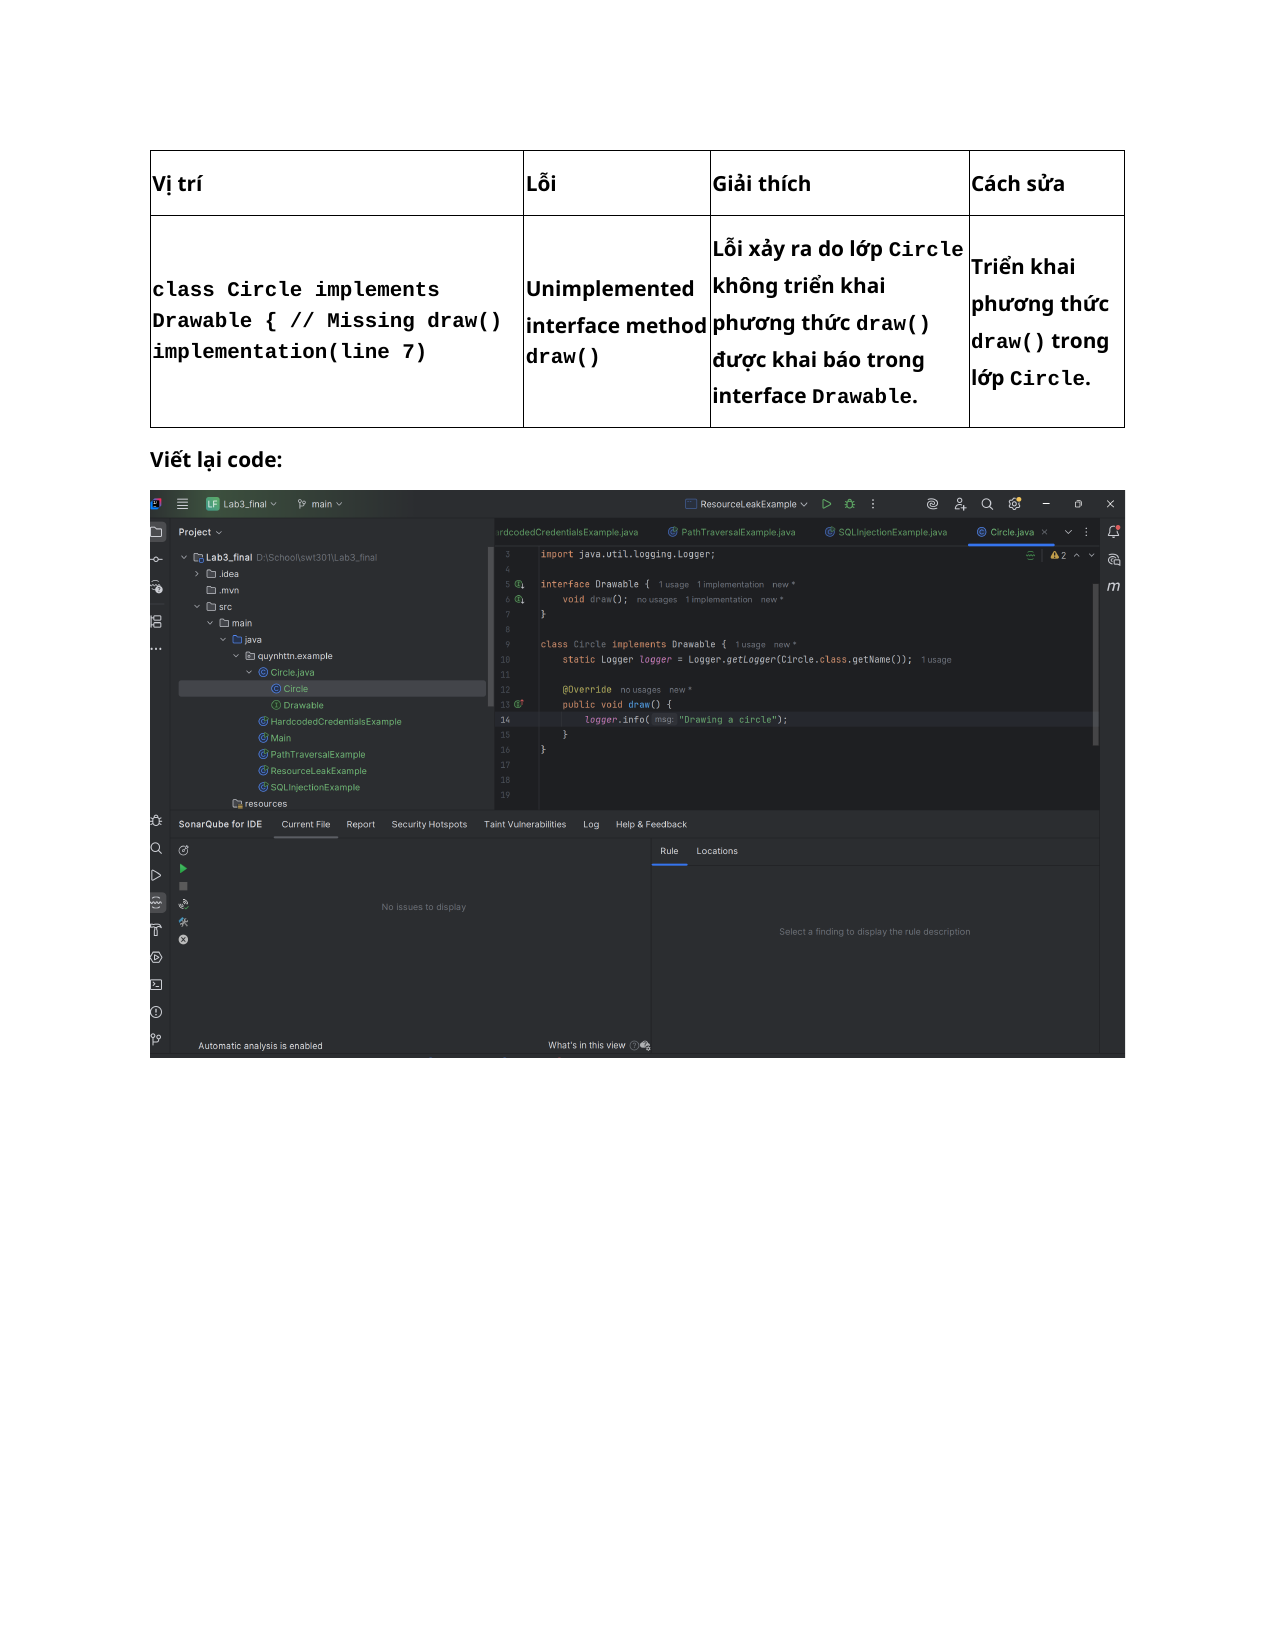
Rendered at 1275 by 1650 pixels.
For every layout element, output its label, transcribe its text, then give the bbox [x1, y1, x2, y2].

subtitle Viết lại code: [150, 445, 1125, 473]
table_header Lỗi [524, 151, 710, 215]
table_cell Lỗi xảy ra do lớp Circle không triển khai phương thức draw() được khai báo trong interface Drawable. [711, 216, 969, 427]
picture [150, 490, 1125, 1058]
table_cell Triển khai phương thức draw() trong lớp Circle. [970, 216, 1124, 427]
table_header Giải thích [711, 151, 969, 215]
table_cell class Circle implements Drawable { // Missing draw() implementation(line 7) [151, 216, 523, 427]
table_header Vị trí [151, 151, 523, 215]
table_header Cách sửa [970, 151, 1124, 215]
table_cell Unimplemented interface method draw() [524, 216, 710, 427]
